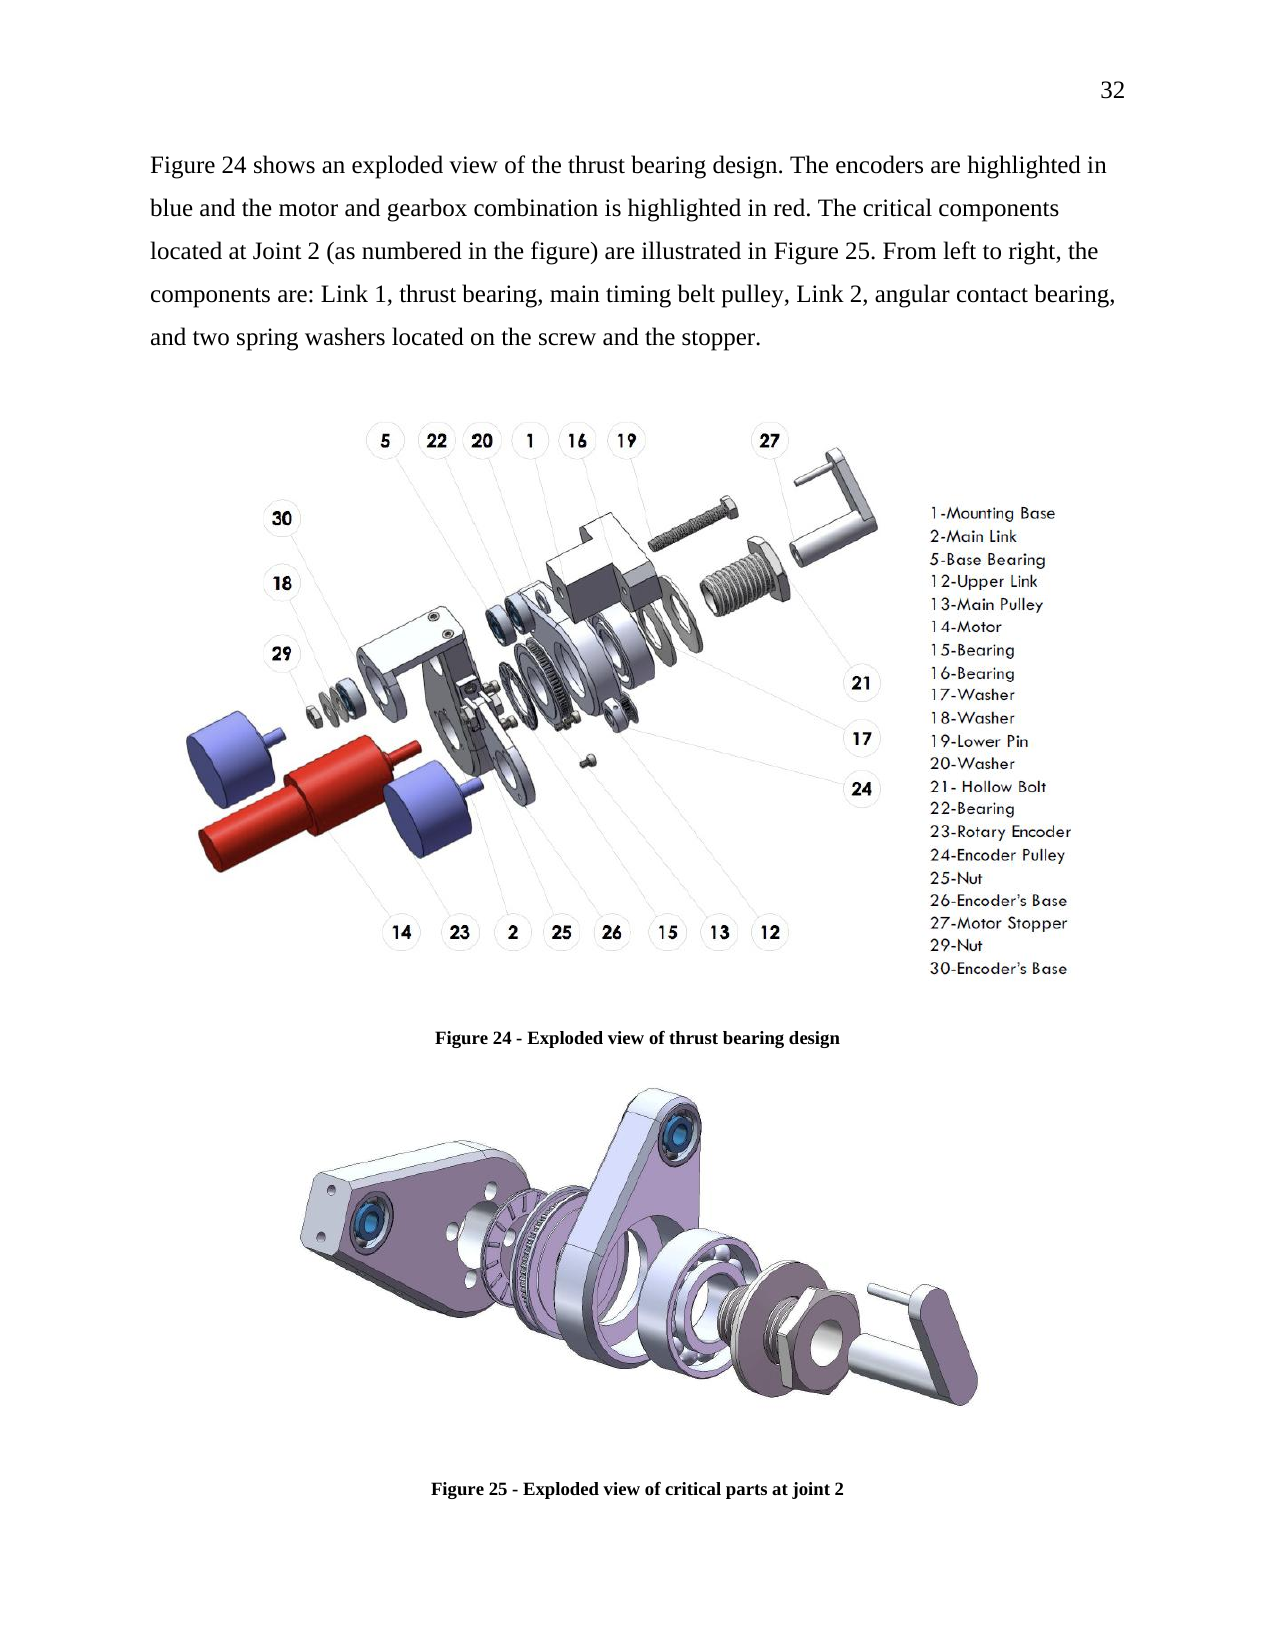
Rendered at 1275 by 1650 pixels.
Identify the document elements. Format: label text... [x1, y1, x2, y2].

picture [275, 1073, 1000, 1439]
text Figure 24 shows an exploded view of the thrust bearing design. The encoders are highlighted in blue and the motor and gearbox combination is highlighted in red. The critical components located at Joint 2 (as numbered in the figure) are illustrated in Figure 25. From left to right, the components are: Link 1, thrust bearing, main timing belt pulley, Link 2, angular contact bearing, and two spring washers located on the screw and the stopper. [150, 150, 1125, 351]
picture [162, 408, 1113, 988]
